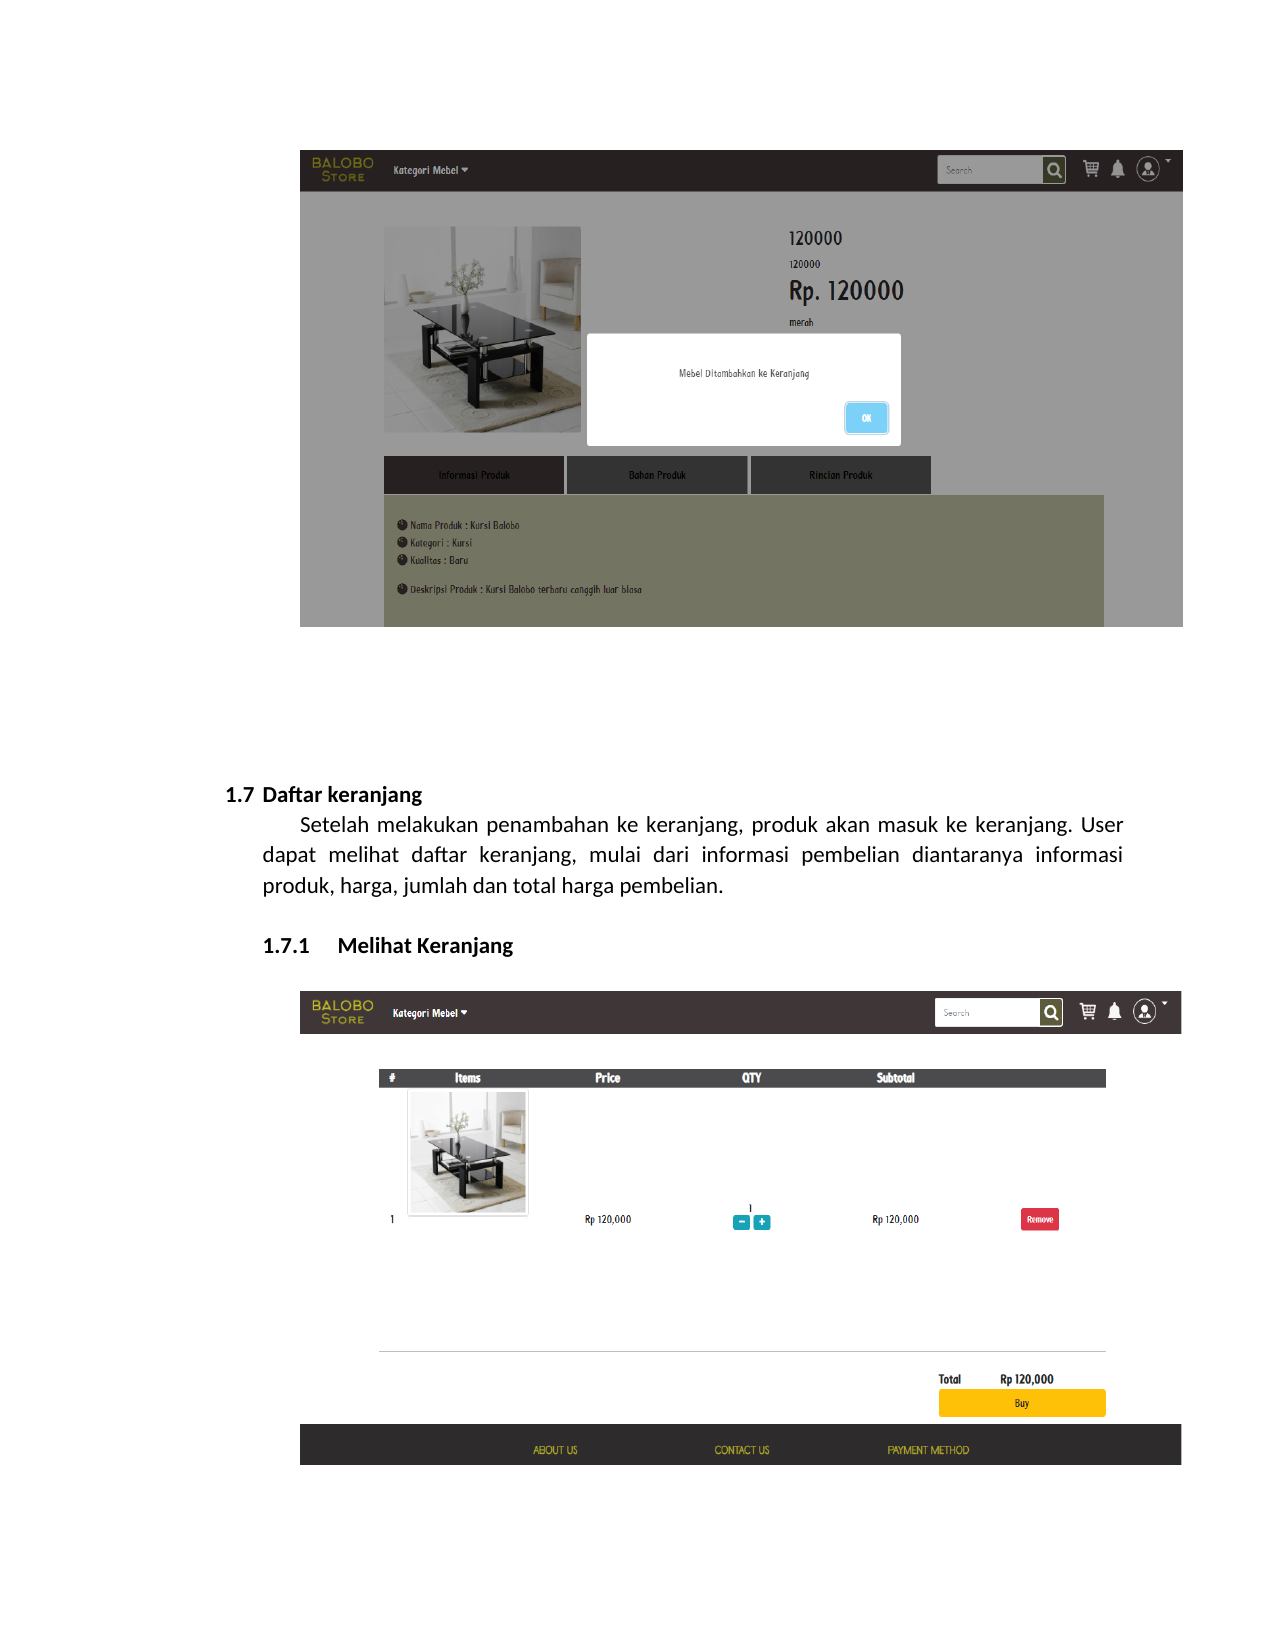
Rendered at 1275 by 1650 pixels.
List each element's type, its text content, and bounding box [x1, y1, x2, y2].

list Melihat Keranjang [262, 931, 1125, 959]
picture [300, 150, 1183, 627]
list Setelah melakukan penambahan ke keranjang, produk akan masuk ke keranjang. User dapat melihat daftar keranjang, mulai dari informasi pembelian diantaranya informasi produk, harga, jumlah dan total harga pembelian. [262, 810, 1125, 899]
list Daftar keranjang [225, 780, 1125, 808]
picture [300, 991, 1182, 1465]
